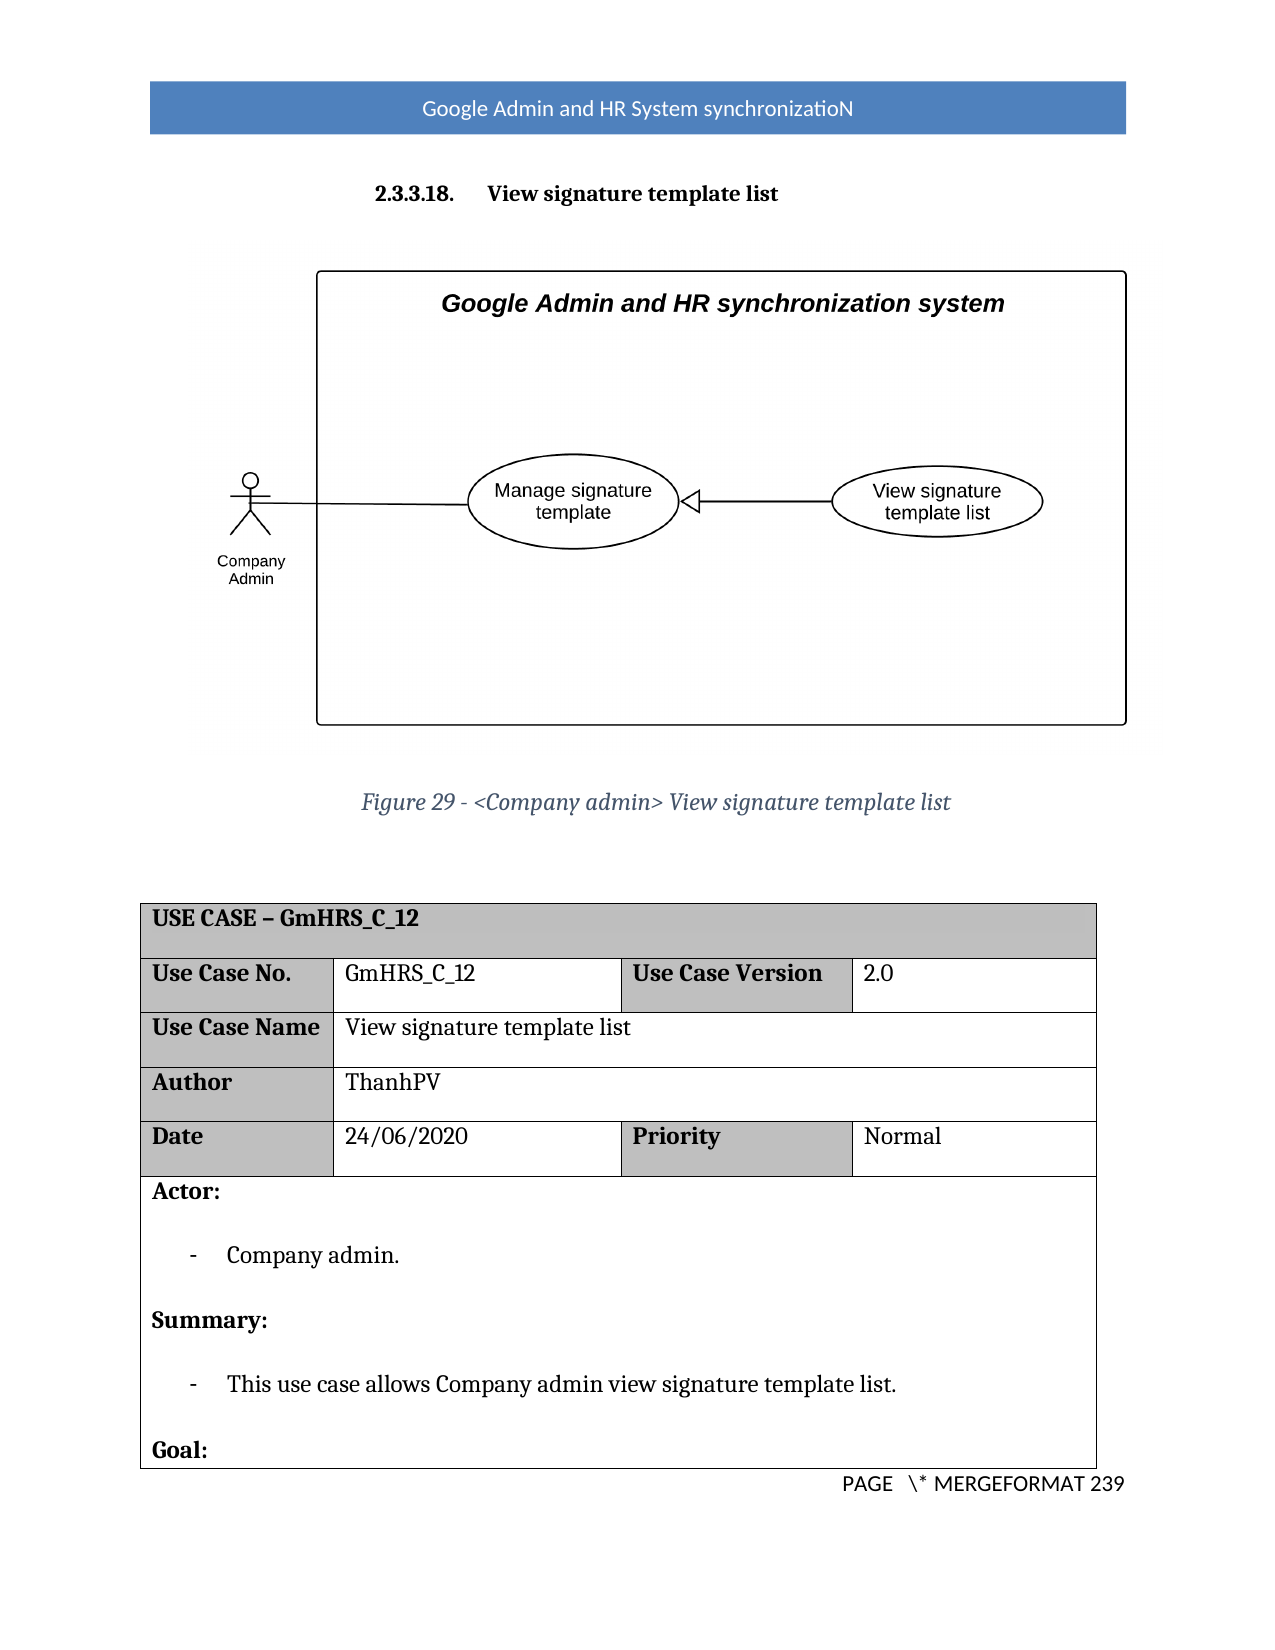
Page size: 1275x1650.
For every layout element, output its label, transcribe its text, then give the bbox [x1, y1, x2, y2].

table_cell Date [141, 1122, 333, 1176]
table_cell Priority [622, 1122, 852, 1176]
picture [187, 240, 1163, 755]
table_cell View signature template list [334, 1013, 1096, 1067]
table_header USE CASE – GmHRS_C_12 [141, 904, 1096, 958]
subtitle View signature template list [375, 181, 1125, 207]
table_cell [141, 1177, 1096, 1468]
table_cell Author [141, 1068, 333, 1121]
table_cell 2.0 [853, 959, 1096, 1012]
table_cell Normal [853, 1122, 1096, 1176]
text Figure 29 - <Company admin> View signature template list [187, 788, 1125, 817]
table_cell 24/06/2020 [334, 1122, 621, 1176]
table_cell Use Case No. [141, 959, 333, 1012]
table_cell Use Case Name [141, 1013, 333, 1067]
table_cell ThanhPV [334, 1068, 1096, 1121]
table_cell Use Case Version [622, 959, 852, 1012]
table_cell GmHRS_C_12 [334, 959, 621, 1012]
